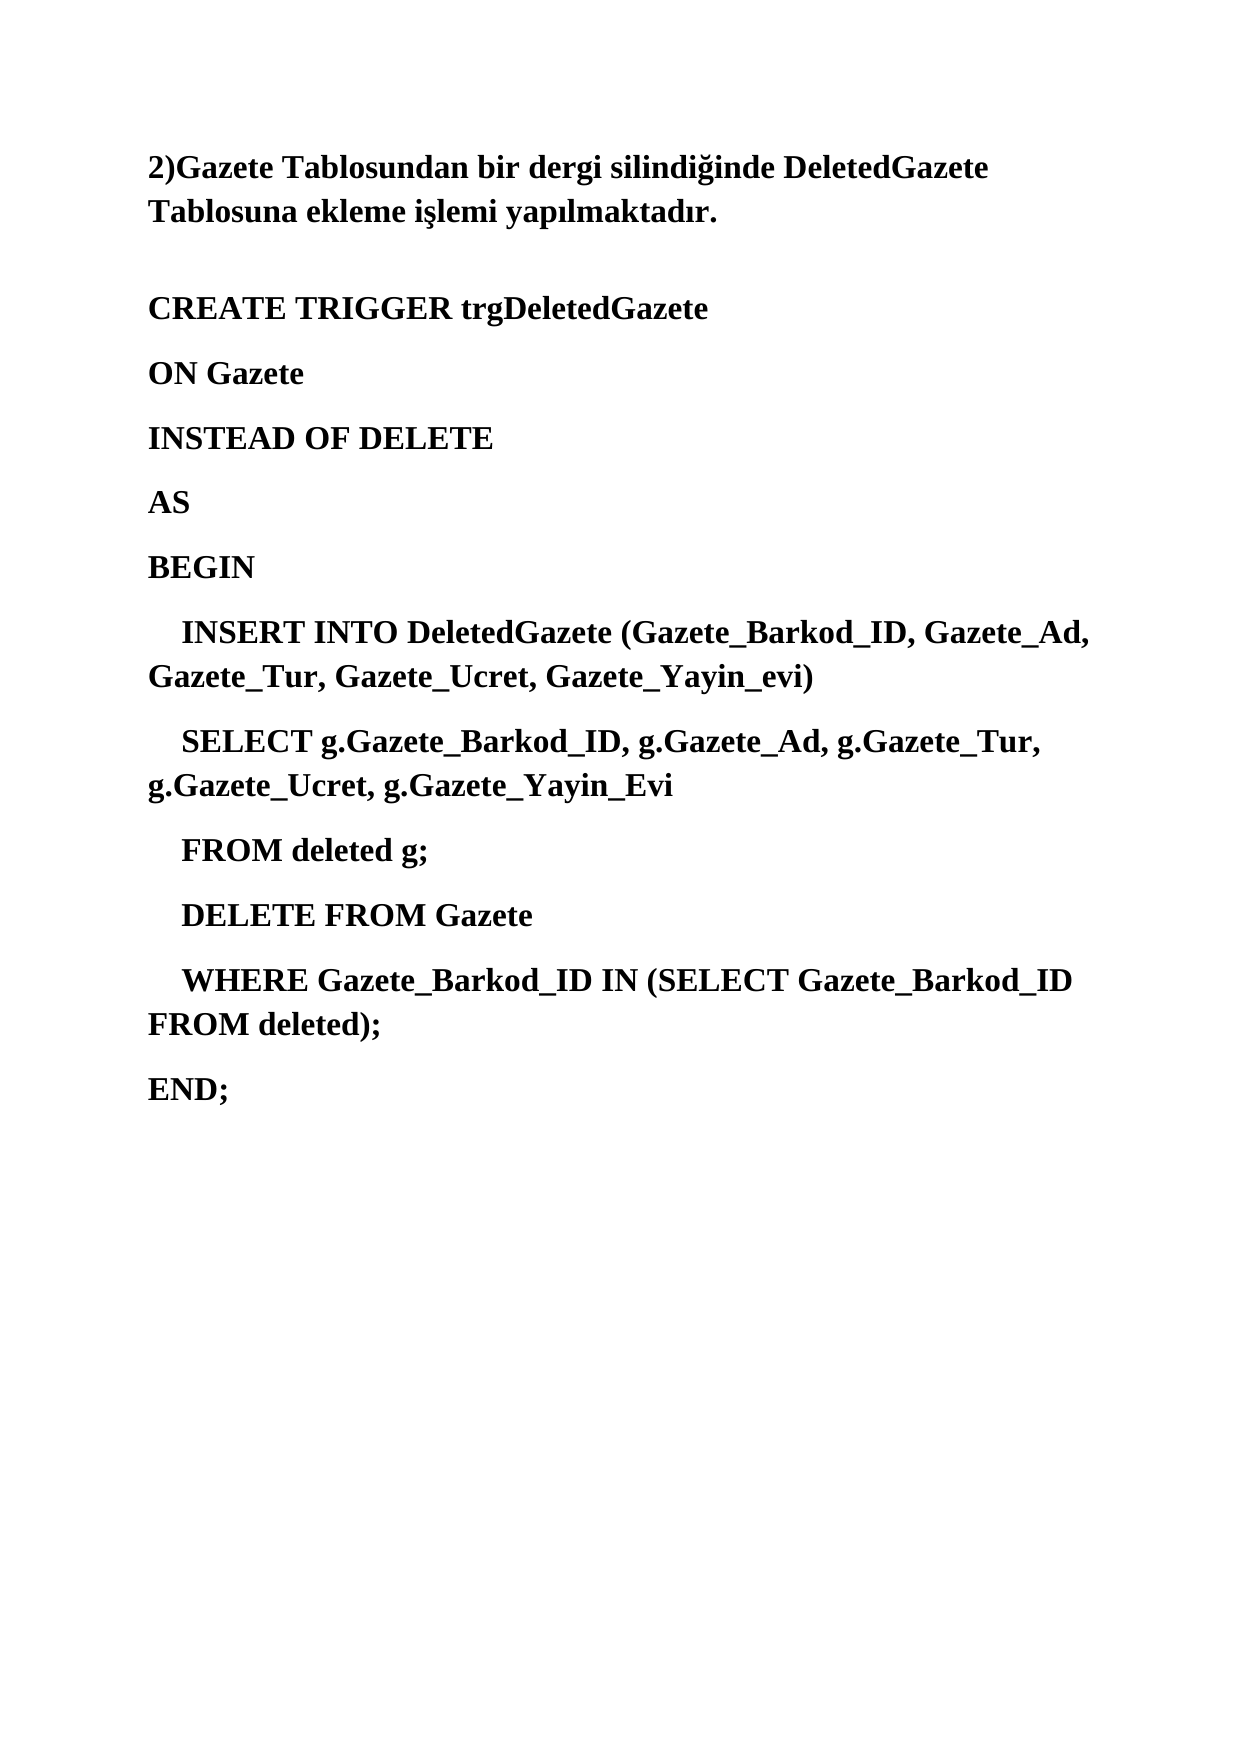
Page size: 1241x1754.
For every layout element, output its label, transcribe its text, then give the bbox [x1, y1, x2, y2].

text SELECT g.Gazete_Barkod_ID, g.Gazete_Ad, g.Gazete_Tur, g.Gazete_Ucret, g.Gazete_Yayin_Evi [148, 722, 1093, 804]
text AS [148, 483, 1093, 521]
text 2)Gazete Tablosundan bir dergi silindiğinde DeletedGazete Tablosuna ekleme işlemi yapılmaktadır. [148, 148, 1093, 263]
text BEGIN [148, 548, 1093, 586]
text INSERT INTO DeletedGazete (Gazete_Barkod_ID, Gazete_Ad, Gazete_Tur, Gazete_Ucret, Gazete_Yayin_evi) [148, 613, 1093, 695]
text ON Gazete [148, 353, 1093, 391]
text WHERE Gazete_Barkod_ID IN (SELECT Gazete_Barkod_ID FROM deleted); [148, 960, 1093, 1043]
text INSTEAD OF DELETE [148, 418, 1093, 456]
text DELETE FROM Gazete [148, 895, 1093, 934]
text END; [148, 1069, 1093, 1108]
text FROM deleted g; [148, 831, 1093, 869]
text CREATE TRIGGER trgDeletedGazete [148, 288, 1093, 326]
